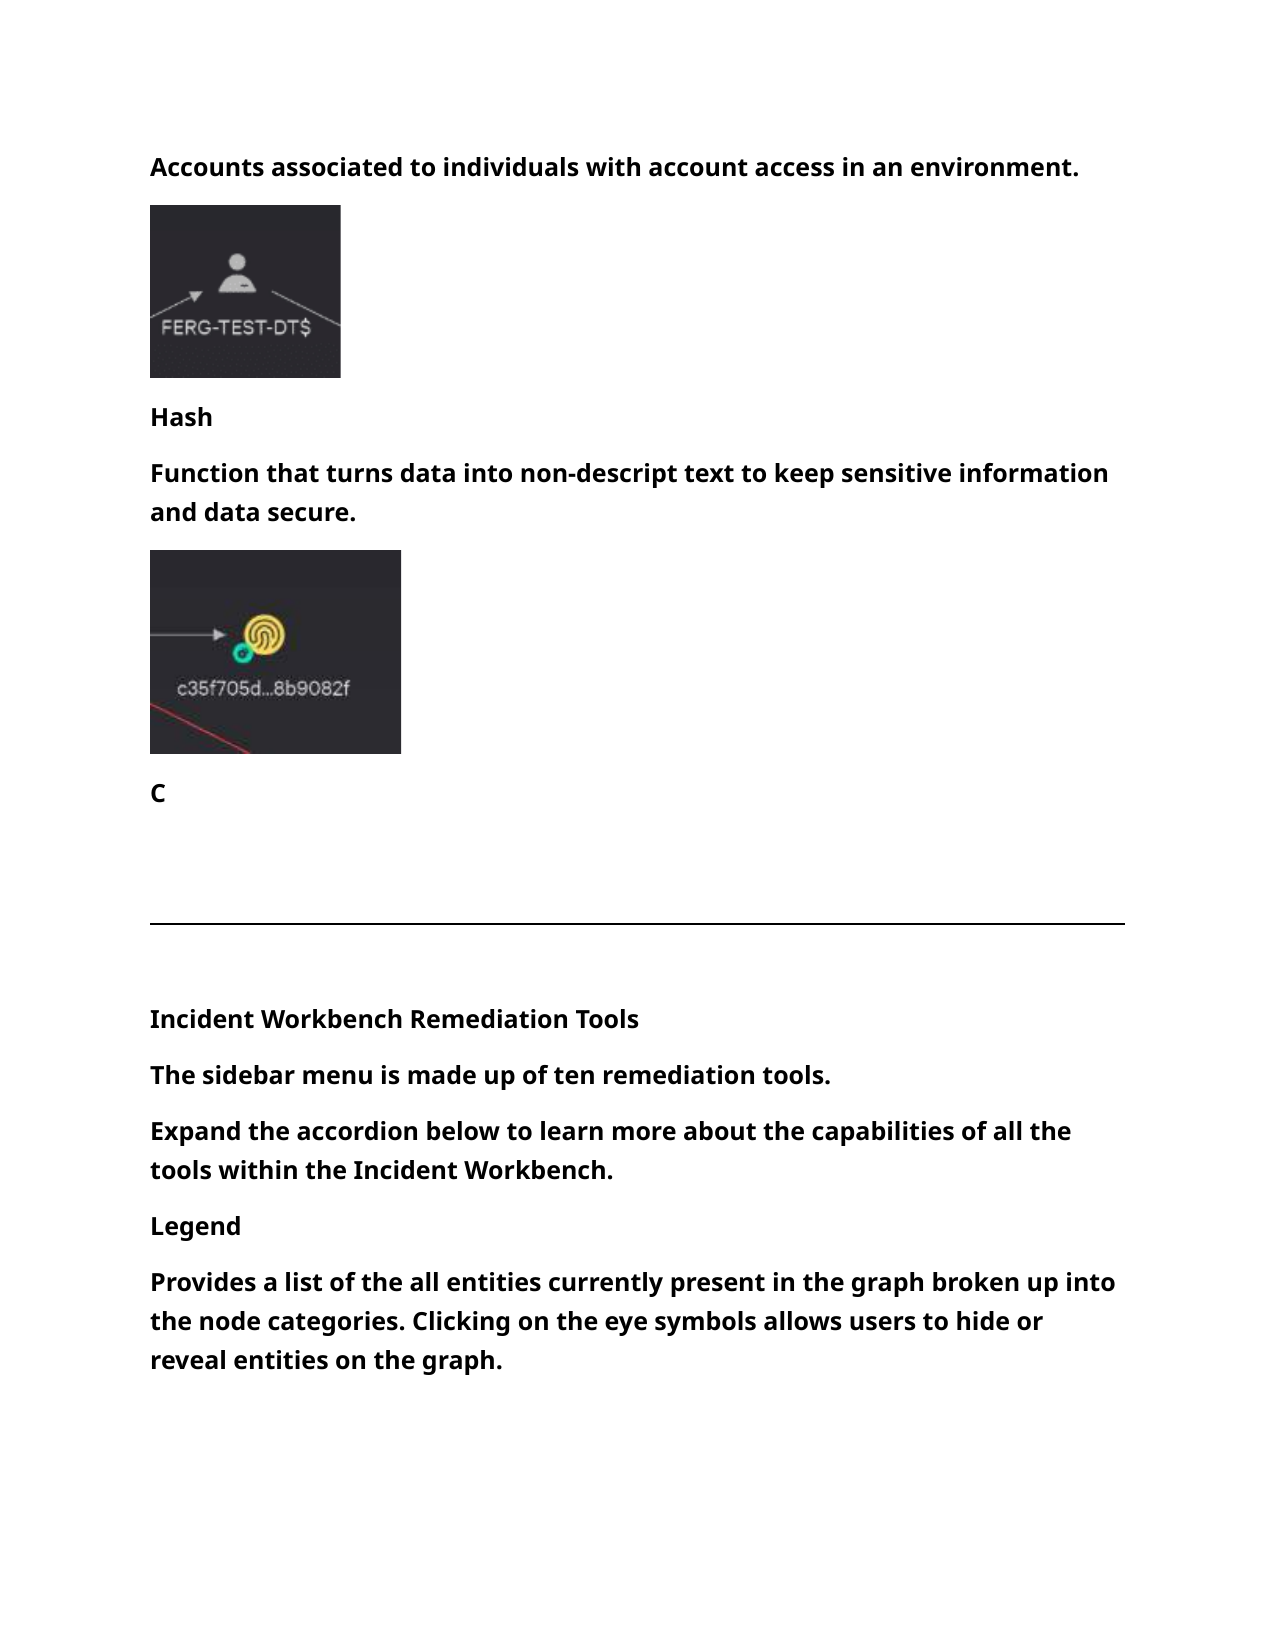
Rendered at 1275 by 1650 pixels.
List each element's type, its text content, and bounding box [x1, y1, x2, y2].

text Legend [150, 1209, 1125, 1243]
text Provides a list of the all entities currently present in the graph broken up into the node categories. Clicking on the eye symbols allows users to hide or reveal entities on the graph. [150, 1265, 1125, 1377]
text The sidebar menu is made up of ten remediation tools. [150, 1058, 1125, 1092]
text Accounts associated to individuals with account access in an environment. [150, 150, 1125, 184]
picture [150, 550, 402, 754]
text Function that turns data into non-descript text to keep sensitive information and data secure. [150, 455, 1125, 528]
text Expand the accordion below to learn more about the capabilities of all the tools within the Incident Workbench. [150, 1114, 1125, 1187]
text C [150, 775, 1125, 809]
picture [150, 205, 341, 378]
text Incident Workbench Remediation Tools [150, 1002, 1125, 1036]
text Hash [150, 399, 1125, 433]
